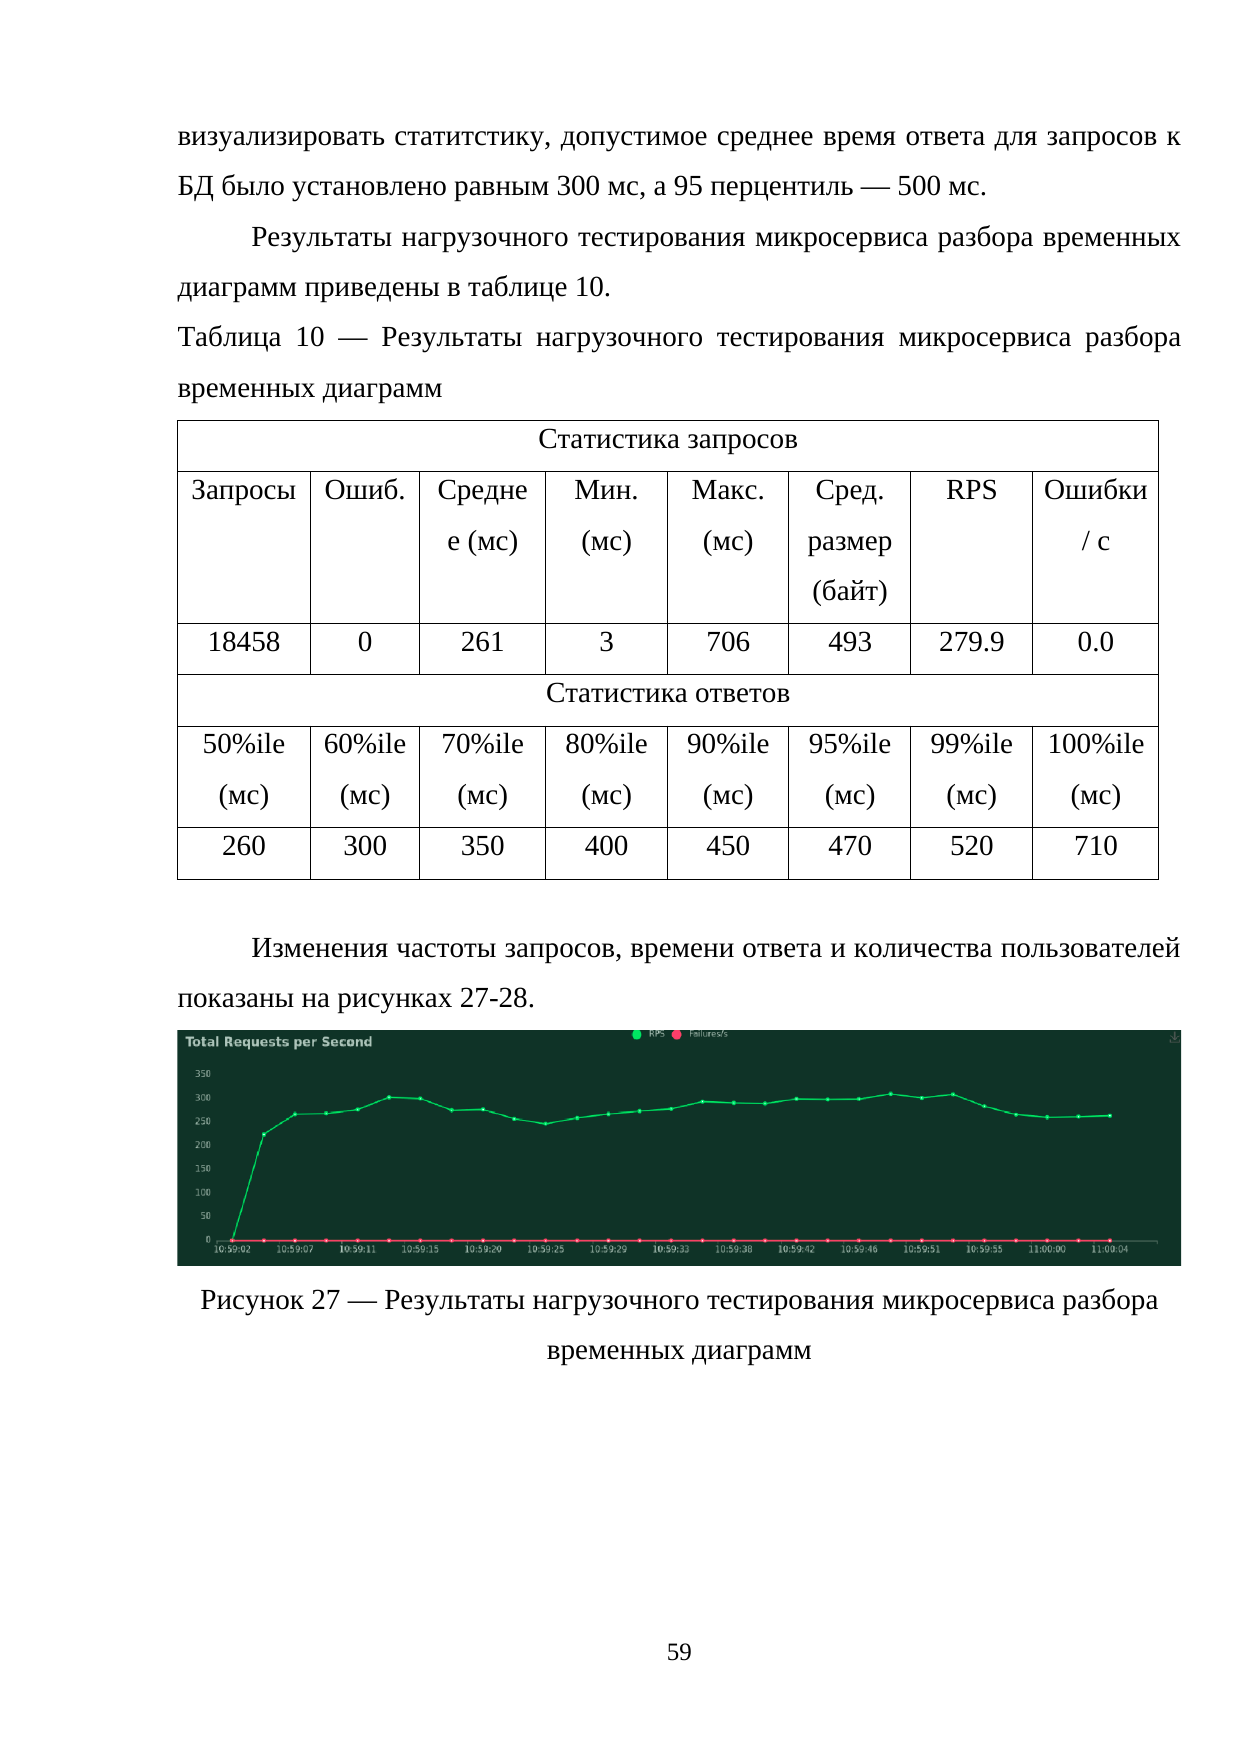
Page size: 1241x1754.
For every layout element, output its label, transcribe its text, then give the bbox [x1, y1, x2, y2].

table_cell 260 [178, 828, 310, 878]
table_cell Статистика ответов [178, 675, 1158, 726]
text Изменения частоты запросов, времени ответа и количества пользователей показаны на рисунках 27-28. [177, 930, 1181, 1014]
table_cell 90%ile (мс) [668, 727, 788, 827]
table_cell 300 [311, 828, 419, 878]
table_cell 0 [311, 624, 419, 674]
table_cell 0.0 [1033, 624, 1158, 674]
table_cell 710 [1033, 828, 1158, 878]
table_cell 450 [668, 828, 788, 878]
table_cell 261 [420, 624, 545, 674]
table_cell 60%ile (мс) [311, 727, 419, 827]
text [177, 152, 1181, 202]
table_cell 70%ile (мс) [420, 727, 545, 827]
table_cell Запросы [178, 472, 310, 623]
table_cell 95%ile (мс) [789, 727, 910, 827]
table_cell 706 [668, 624, 788, 674]
text Таблица 10 — Результаты нагрузочного тестирования микросервиса разбора временных диаграмм [177, 319, 1181, 403]
table_cell 279.9 [911, 624, 1032, 674]
table_cell 350 [420, 828, 545, 878]
table_cell 50%ile (мс) [178, 727, 310, 827]
table_cell 99%ile (мс) [911, 727, 1032, 827]
table_cell Макс. (мс) [668, 472, 788, 623]
table_cell RPS [911, 472, 1032, 623]
table_cell 3 [546, 624, 667, 674]
table_cell 18458 [178, 624, 310, 674]
table_cell Ошиб. [311, 472, 419, 623]
table_cell Мин. (мс) [546, 472, 667, 623]
table_cell Сред. размер (байт) [789, 472, 910, 623]
table_cell 100%ile (мс) [1033, 727, 1158, 827]
table_header Статистика запросов [178, 421, 1158, 471]
table_cell Среднее (мс) [420, 472, 545, 623]
text Рисунок 27 — Результаты нагрузочного тестирования микросервиса разбора временных диаграмм [177, 1282, 1181, 1366]
table_cell 470 [789, 828, 910, 878]
table_cell 520 [911, 828, 1032, 878]
table_cell 80%ile (мс) [546, 727, 667, 827]
table_cell 400 [546, 828, 667, 878]
table_cell Ошибки / с [1033, 472, 1158, 623]
text Результаты нагрузочного тестирования микросервиса разбора временных диаграмм приведены в таблице 10. [177, 219, 1181, 303]
table_cell 493 [789, 624, 910, 674]
picture [177, 1030, 1182, 1266]
